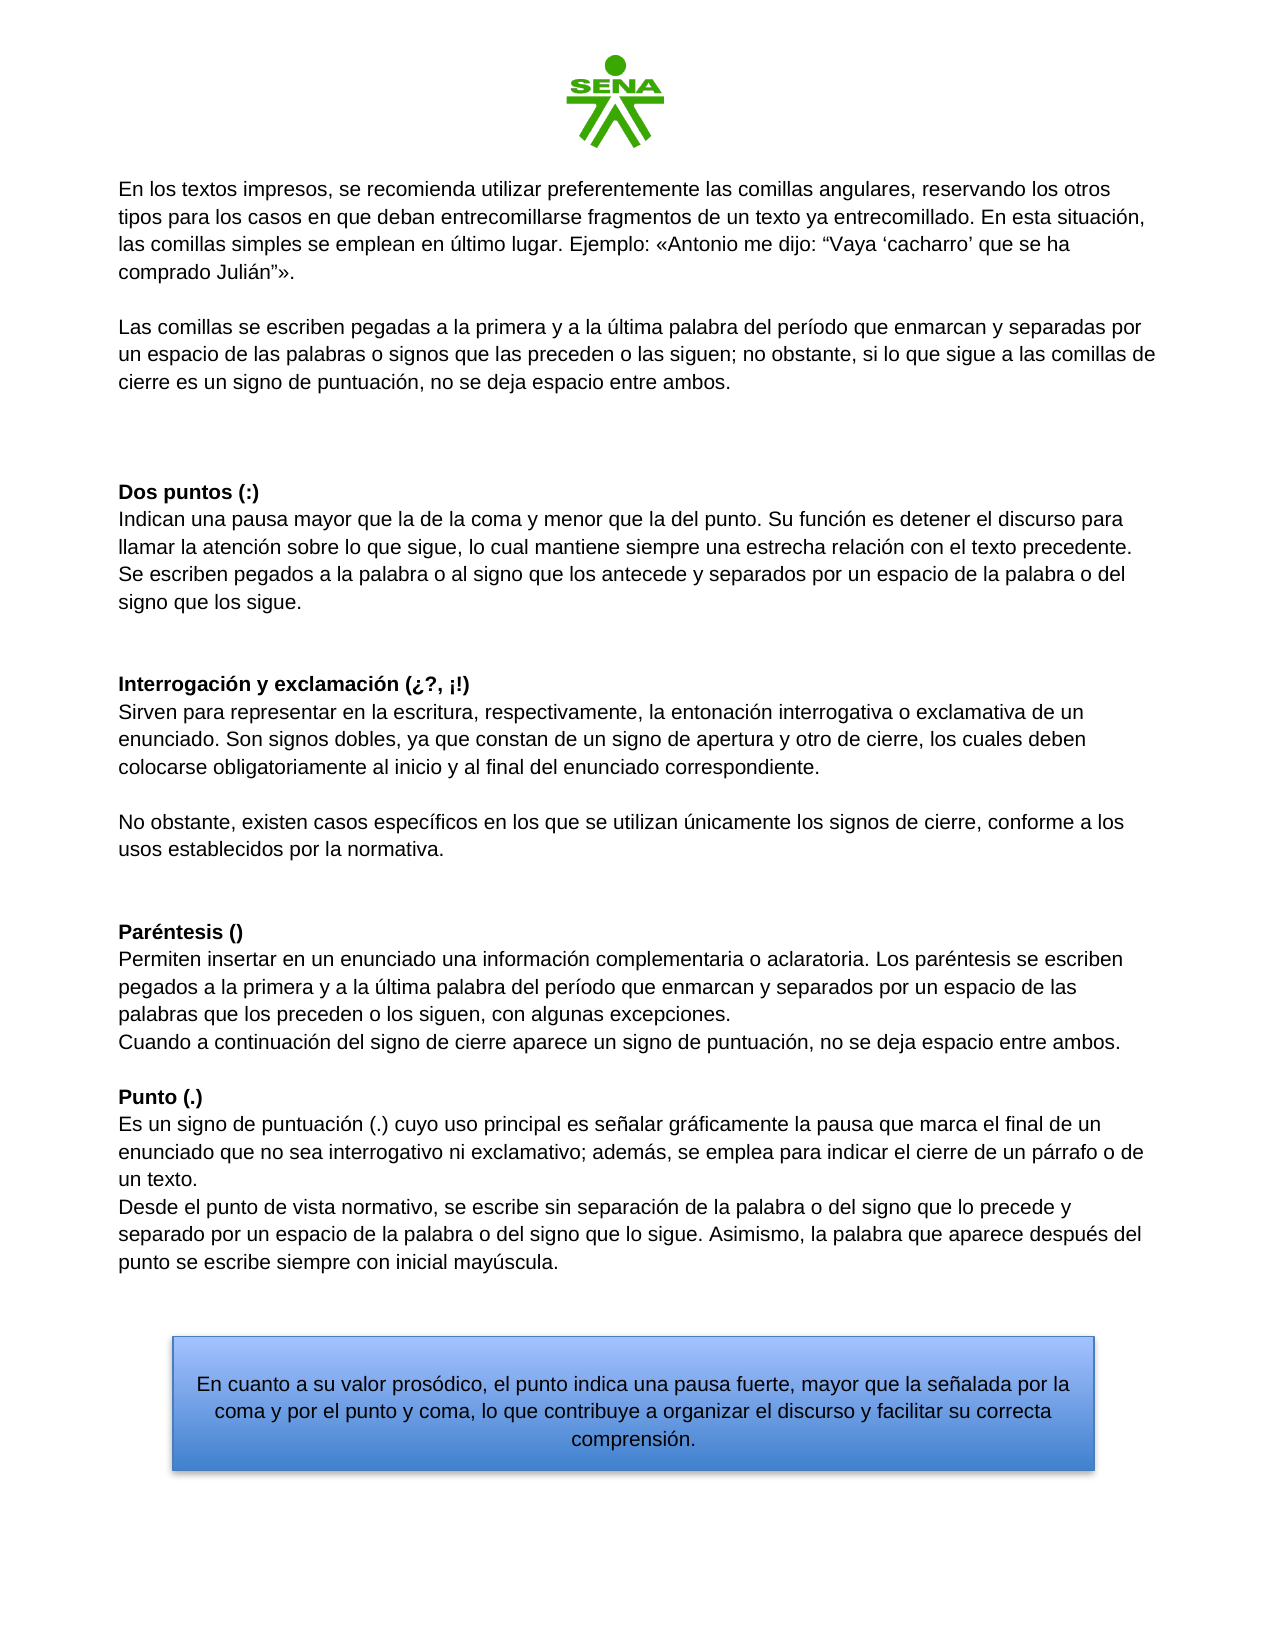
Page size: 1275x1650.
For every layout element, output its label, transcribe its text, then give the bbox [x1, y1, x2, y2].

text Las comillas se escriben pegadas a la primera y a la última palabra del período que enmarcan y separadas por un espacio de las palabras o signos que las preceden o las siguen; no obstante, si lo que sigue a las comillas de cierre es un signo de puntuación, no se deja espacio entre ambos. [118, 315, 1157, 394]
text Desde el punto de vista normativo, se escribe sin separación de la palabra o del signo que lo precede y separado por un espacio de la palabra o del signo que lo sigue. Asimismo, la palabra que aparece después del punto se escribe siempre con inicial mayúscula. [118, 1195, 1157, 1274]
text Cuando a continuación del signo de cierre aparece un signo de puntuación, no se deja espacio entre ambos. [118, 1030, 1157, 1054]
text Interrogación y exclamación (¿?, ¡!) [118, 672, 1157, 696]
text Paréntesis () [118, 920, 1157, 944]
text Dos puntos (:) [118, 480, 1157, 504]
text Es un signo de puntuación (.) cuyo uso principal es señalar gráficamente la pausa que marca el final de un enunciado que no sea interrogativo ni exclamativo; además, se emplea para indicar el cierre de un párrafo o de un texto. [118, 1112, 1157, 1191]
picture [566, 55, 664, 148]
text Permiten insertar en un enunciado una información complementaria o aclaratoria. Los paréntesis se escriben pegados a la primera y a la última palabra del período que enmarcan y separados por un espacio de las palabras que los preceden o los siguen, con algunas excepciones. [118, 947, 1157, 1026]
text Se escriben pegados a la palabra o al signo que los antecede y separados por un espacio de la palabra o del signo que los sigue. [118, 562, 1157, 614]
text Indican una pausa mayor que la de la coma y menor que la del punto. Su función es detener el discurso para llamar la atención sobre lo que sigue, lo cual mantiene siempre una estrecha relación con el texto precedente. [118, 507, 1157, 559]
text Sirven para representar en la escritura, respectivamente, la entonación interrogativa o exclamativa de un enunciado. Son signos dobles, ya que constan de un signo de apertura y otro de cierre, los cuales deben colocarse obligatoriamente al inicio y al final del enunciado correspondiente. [118, 700, 1157, 779]
text En los textos impresos, se recomienda utilizar preferentemente las comillas angulares, reservando los otros tipos para los casos en que deban entrecomillarse fragmentos de un texto ya entrecomillado. En esta situación, las comillas simples se emplean en último lugar. Ejemplo: «Antonio me dijo: “Vaya ‘cacharro’ que se ha comprado Julián”». [118, 177, 1157, 284]
text Punto (.) [118, 1085, 1157, 1109]
text No obstante, existen casos específicos en los que se utilizan únicamente los signos de cierre, conforme a los usos establecidos por la normativa. [118, 810, 1157, 861]
